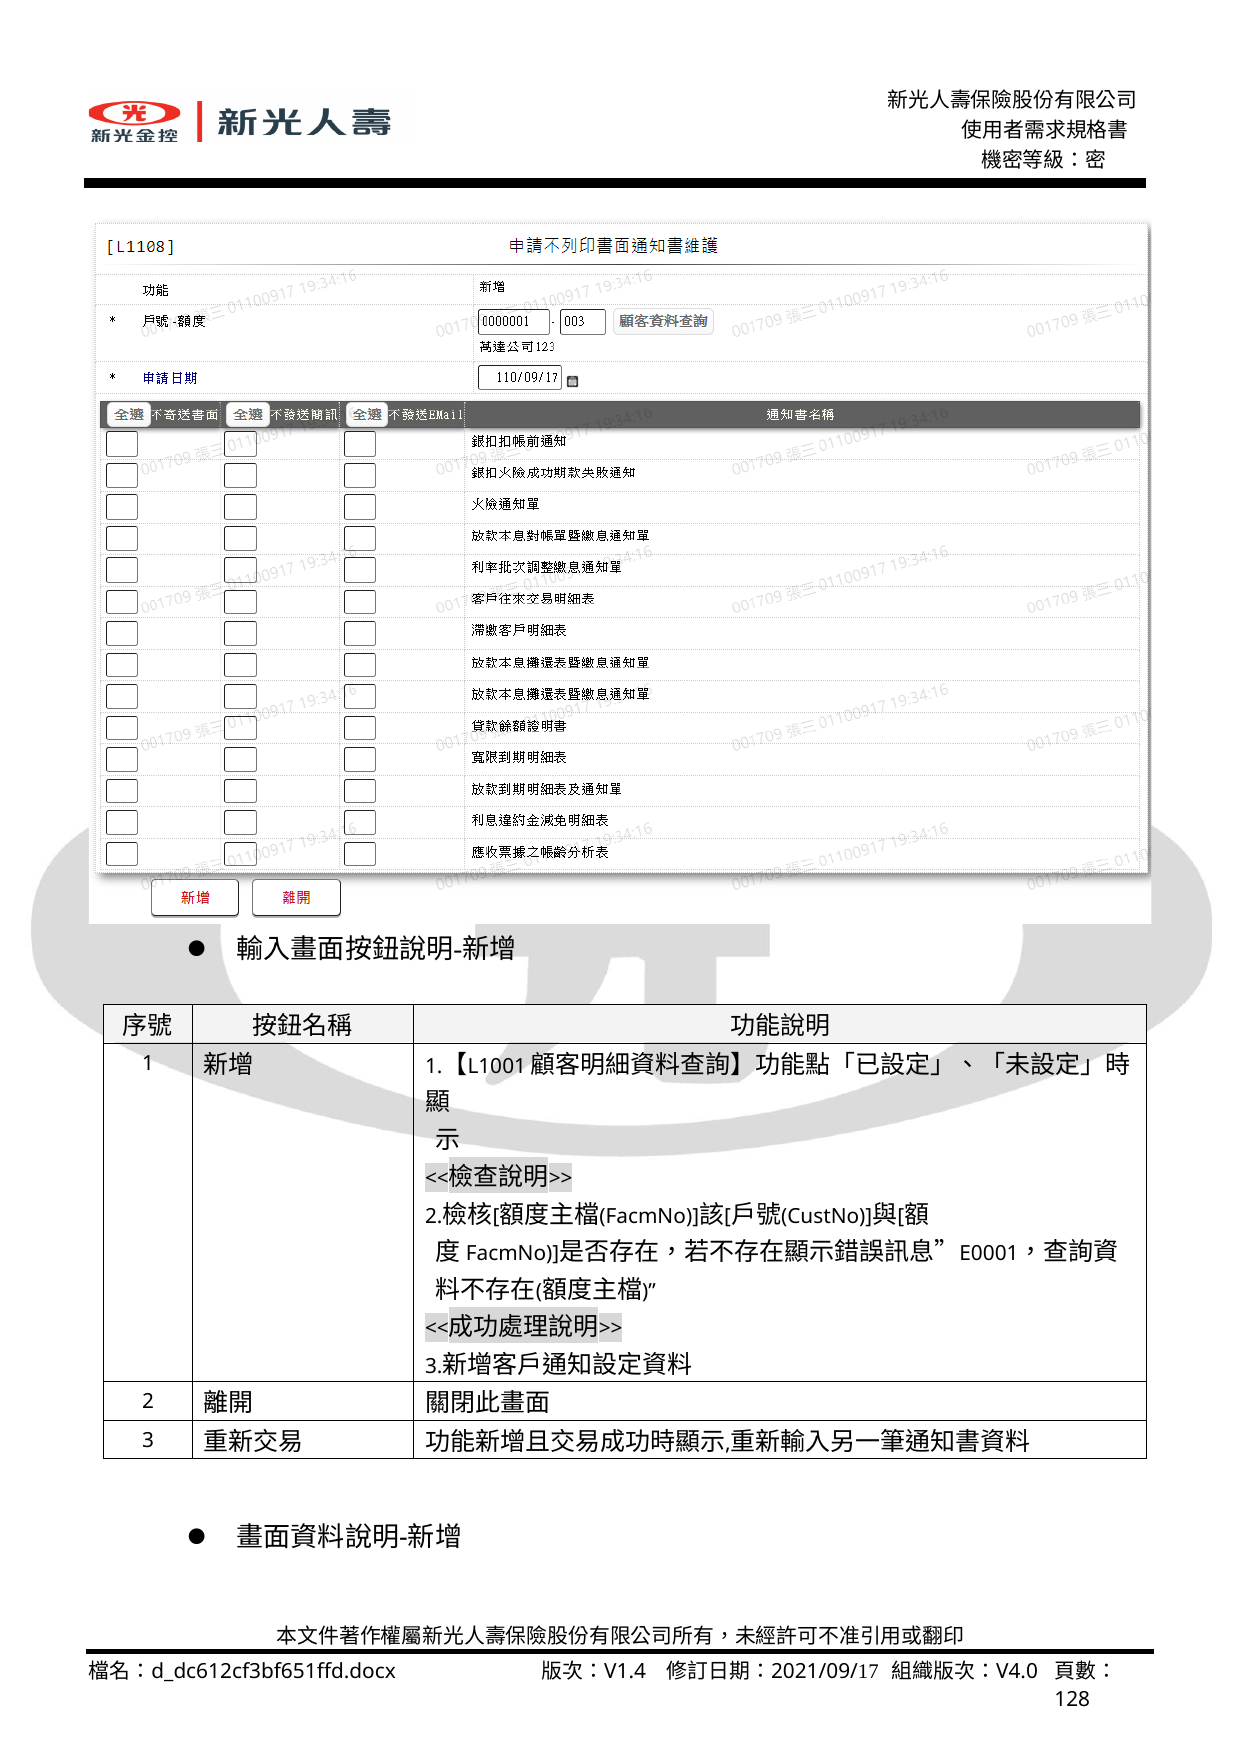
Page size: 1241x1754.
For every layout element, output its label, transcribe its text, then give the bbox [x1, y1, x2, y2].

list 畫面資料說明-新增 [186, 1497, 1152, 1572]
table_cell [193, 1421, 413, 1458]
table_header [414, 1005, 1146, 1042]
list 輸入畫面按鈕說明-新增 [186, 927, 1152, 966]
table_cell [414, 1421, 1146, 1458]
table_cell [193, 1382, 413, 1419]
picture [25, 218, 1215, 1163]
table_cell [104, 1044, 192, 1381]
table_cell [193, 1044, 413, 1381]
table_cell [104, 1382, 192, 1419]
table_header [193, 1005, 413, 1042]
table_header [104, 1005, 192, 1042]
picture [88, 86, 414, 142]
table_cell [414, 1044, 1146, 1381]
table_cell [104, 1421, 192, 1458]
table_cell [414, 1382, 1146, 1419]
